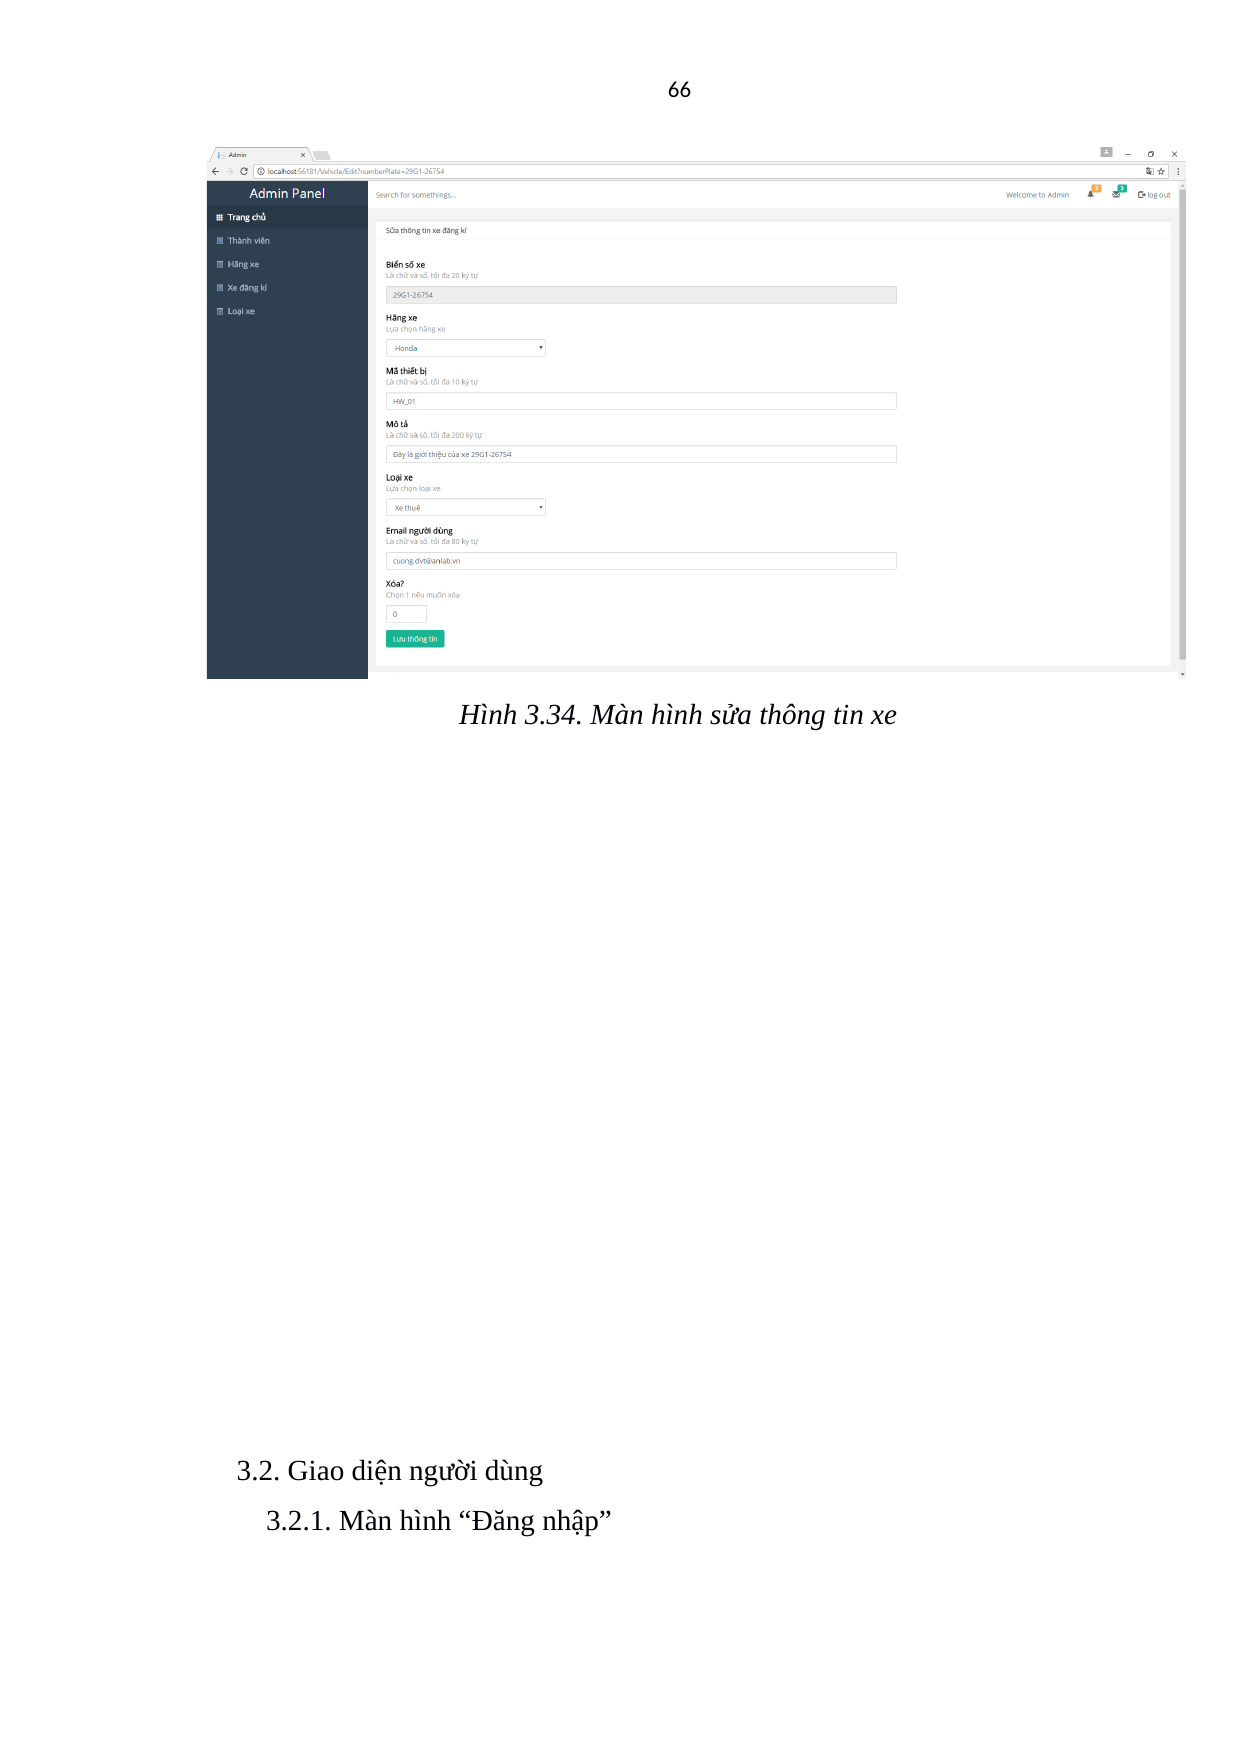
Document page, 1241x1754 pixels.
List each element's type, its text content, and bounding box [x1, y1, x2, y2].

picture [206, 147, 1187, 679]
text Hình 3.34. Màn hình sửa thông tin xe [207, 697, 1152, 731]
text 3.2.1. Màn hình “Đăng nhập” [207, 1503, 1152, 1537]
subtitle 3.2. Giao diện người dùng [207, 1453, 1152, 1486]
